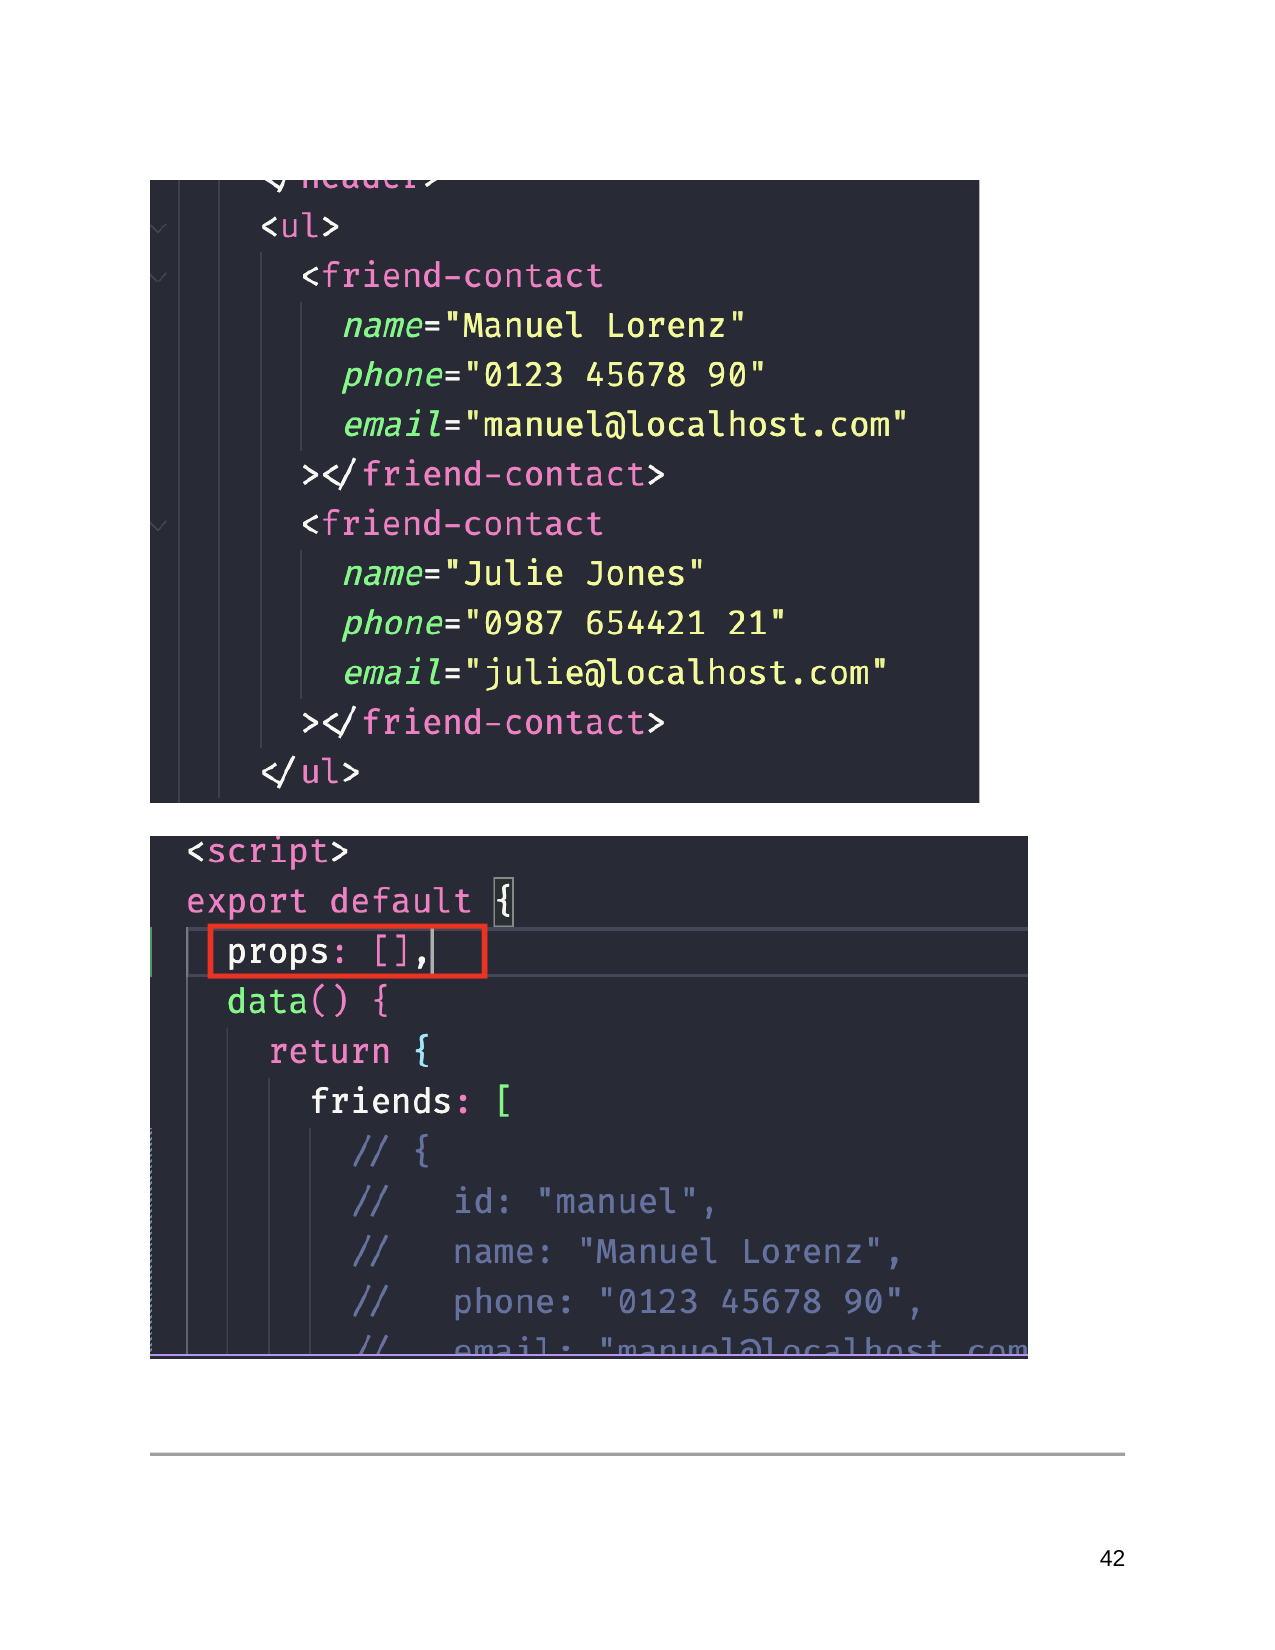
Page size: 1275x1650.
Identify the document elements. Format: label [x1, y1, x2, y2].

picture [150, 180, 980, 803]
picture [150, 836, 1028, 1359]
